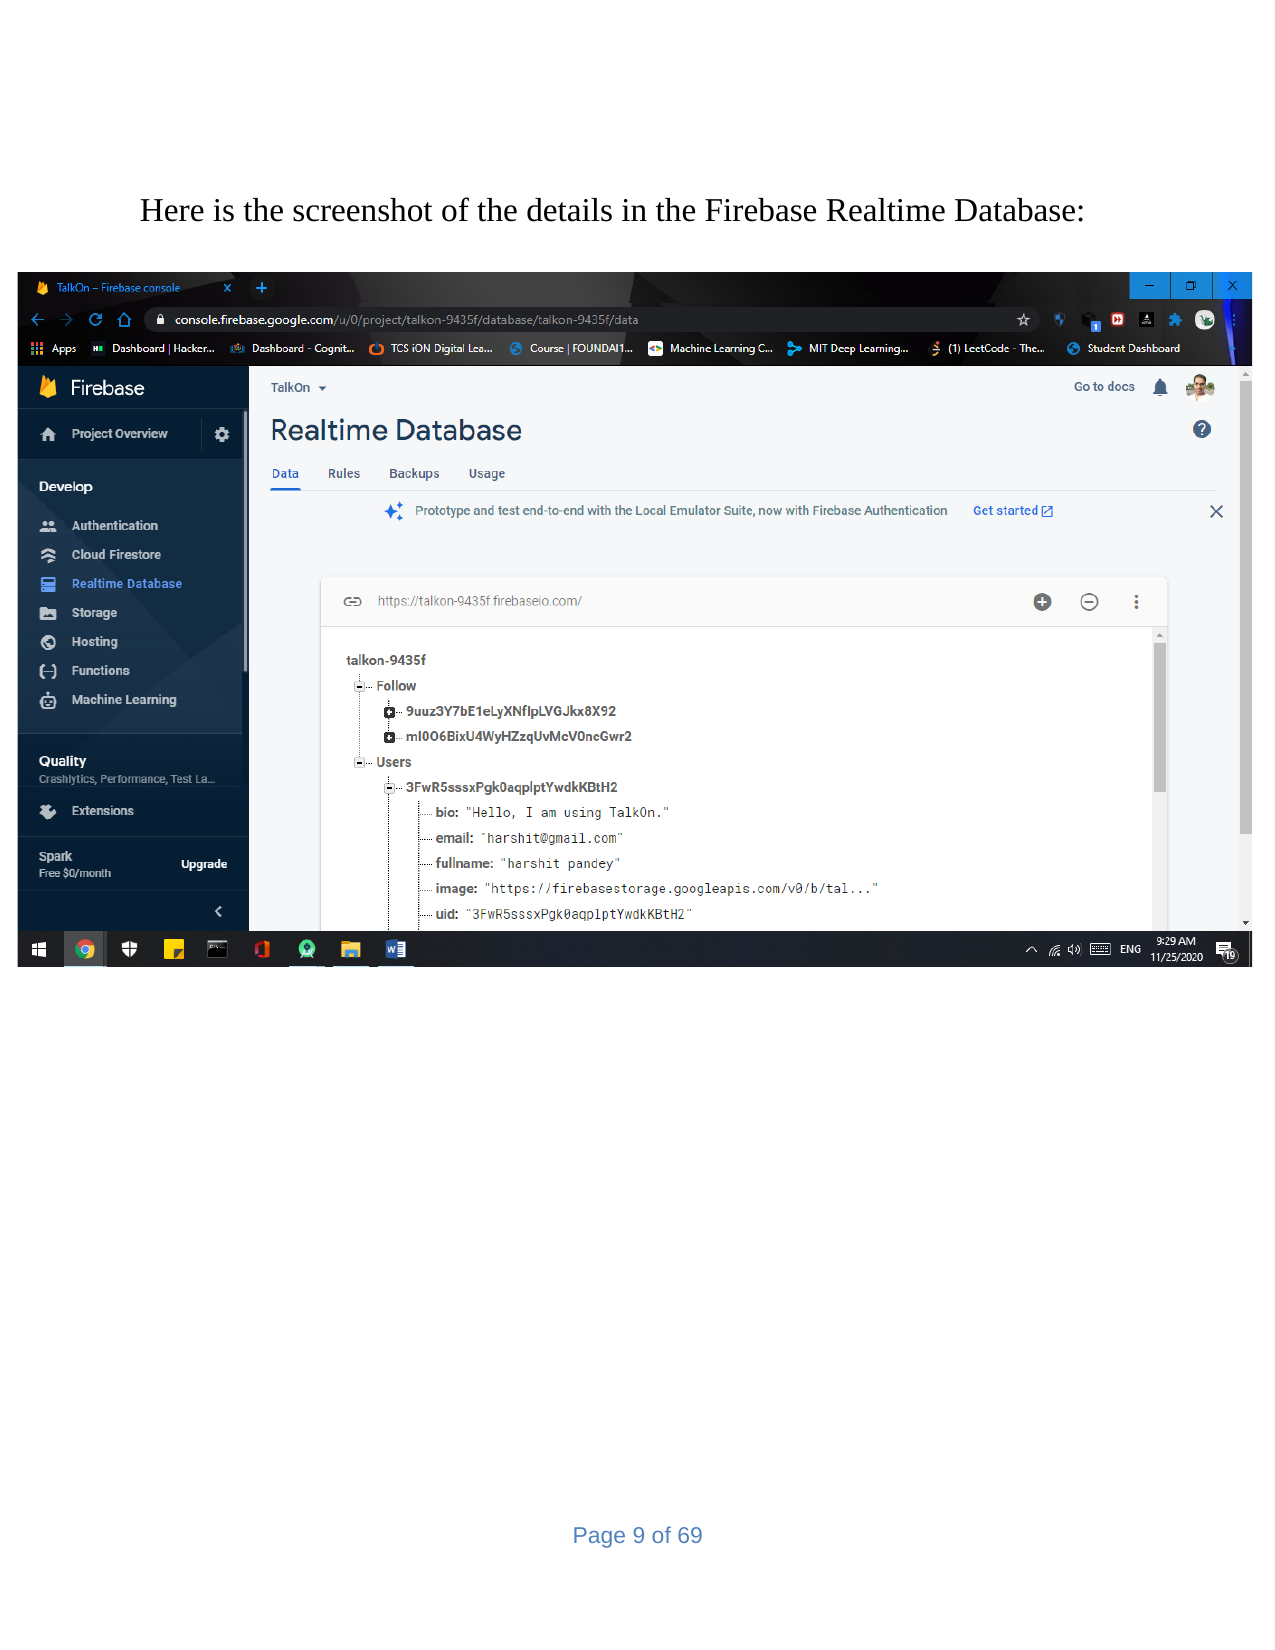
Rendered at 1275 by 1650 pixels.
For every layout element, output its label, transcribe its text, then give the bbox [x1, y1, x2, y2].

picture [17, 272, 1253, 967]
text Here is the screenshot of the details in the Firebase Realtime Database: [139, 190, 1135, 228]
